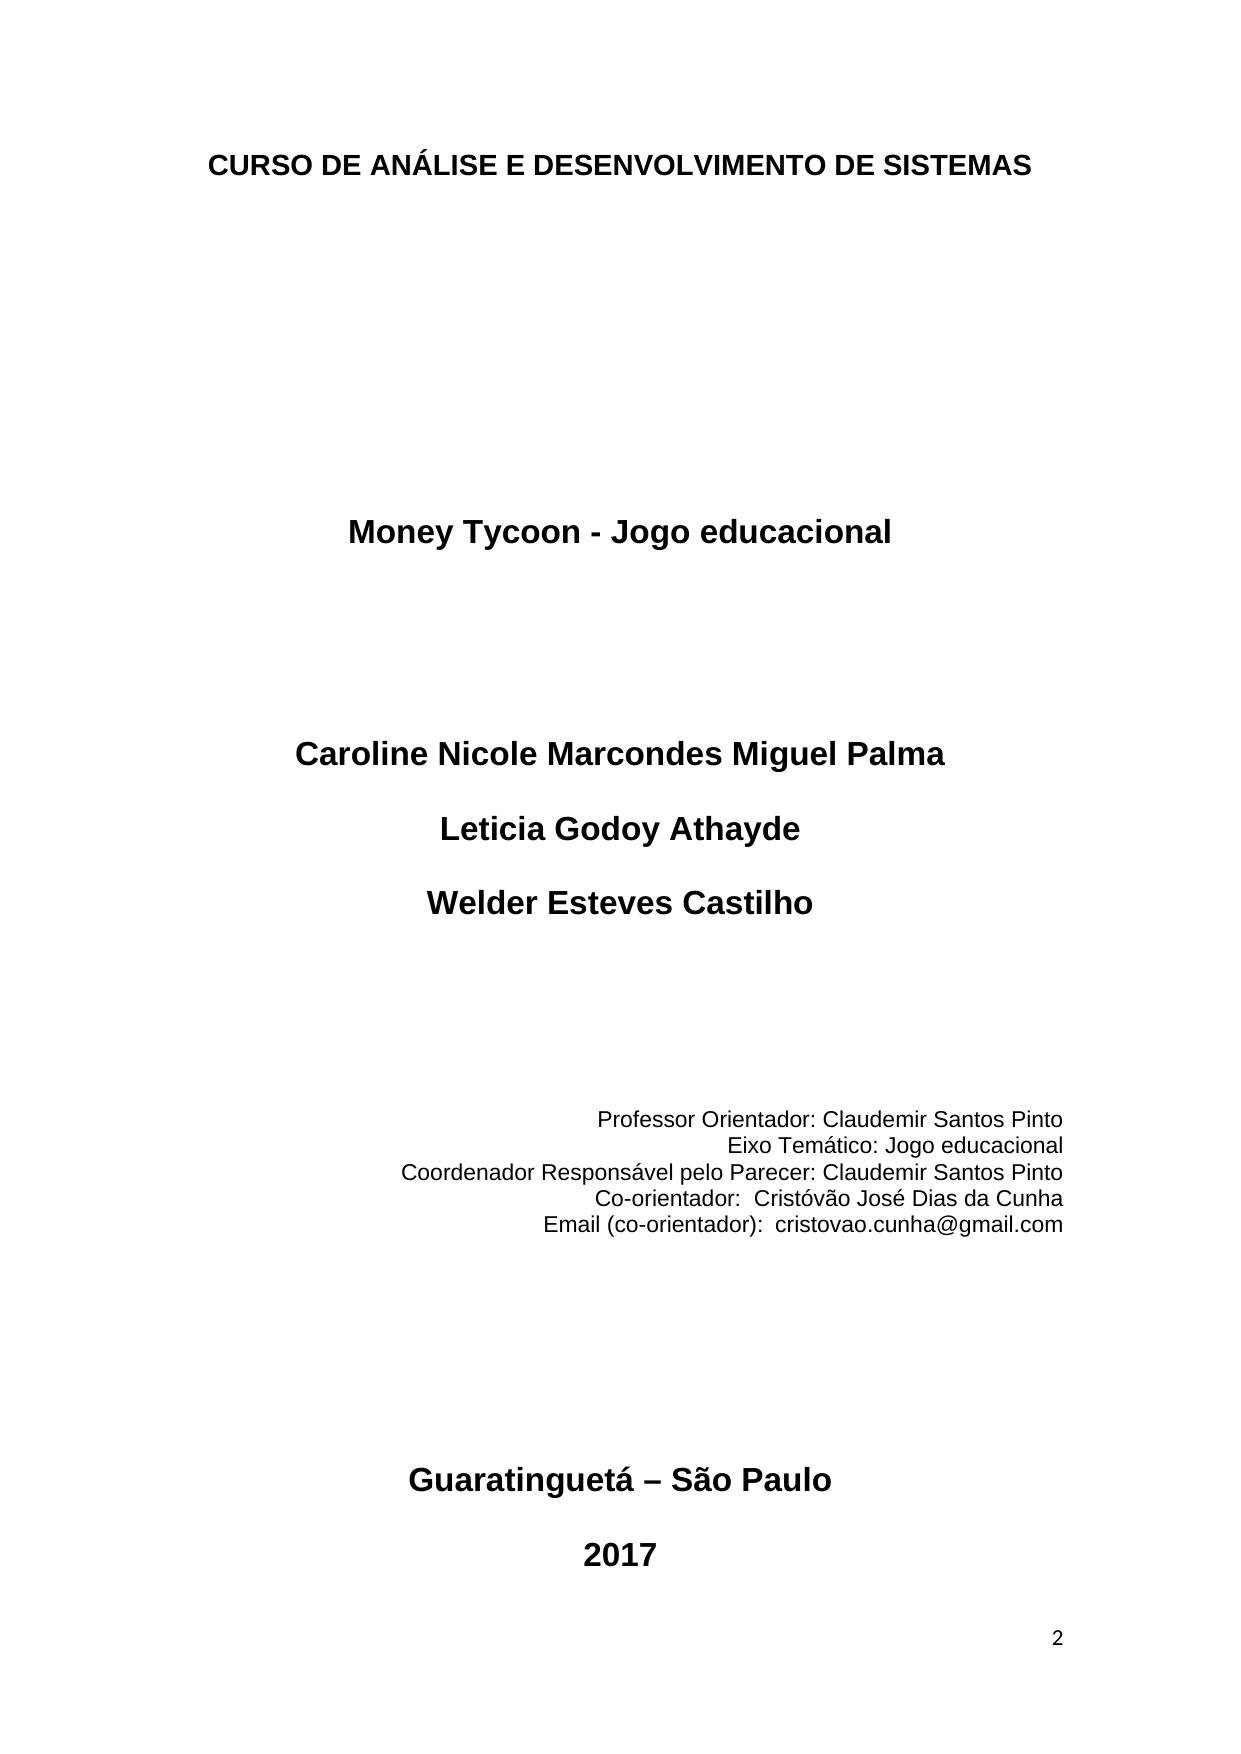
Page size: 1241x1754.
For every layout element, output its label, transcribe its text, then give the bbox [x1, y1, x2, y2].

text 2017 [177, 1535, 1063, 1573]
text Co-orientador: Cristóvão José Dias da Cunha [177, 1185, 1063, 1211]
text Money Tycoon - Jogo educacional [177, 512, 1063, 550]
text Caroline Nicole Marcondes Miguel Palma [177, 734, 1063, 773]
text Email (co-orientador): cristovao.cunha@gmail.com [177, 1211, 1063, 1238]
text Eixo Temático: Jogo educacional [177, 1132, 1063, 1158]
text Welder Esteves Castilho [177, 883, 1063, 921]
text Leticia Godoy Athayde [177, 809, 1063, 847]
text Guaratinguetá – São Paulo [177, 1460, 1063, 1499]
text Coordenador Responsável pelo Parecer: Claudemir Santos Pinto [177, 1158, 1063, 1185]
text CURSO DE ANÁLISE E DESENVOLVIMENTO DE SISTEMAS [177, 148, 1063, 181]
text Professor Orientador: Claudemir Santos Pinto [177, 1106, 1063, 1132]
